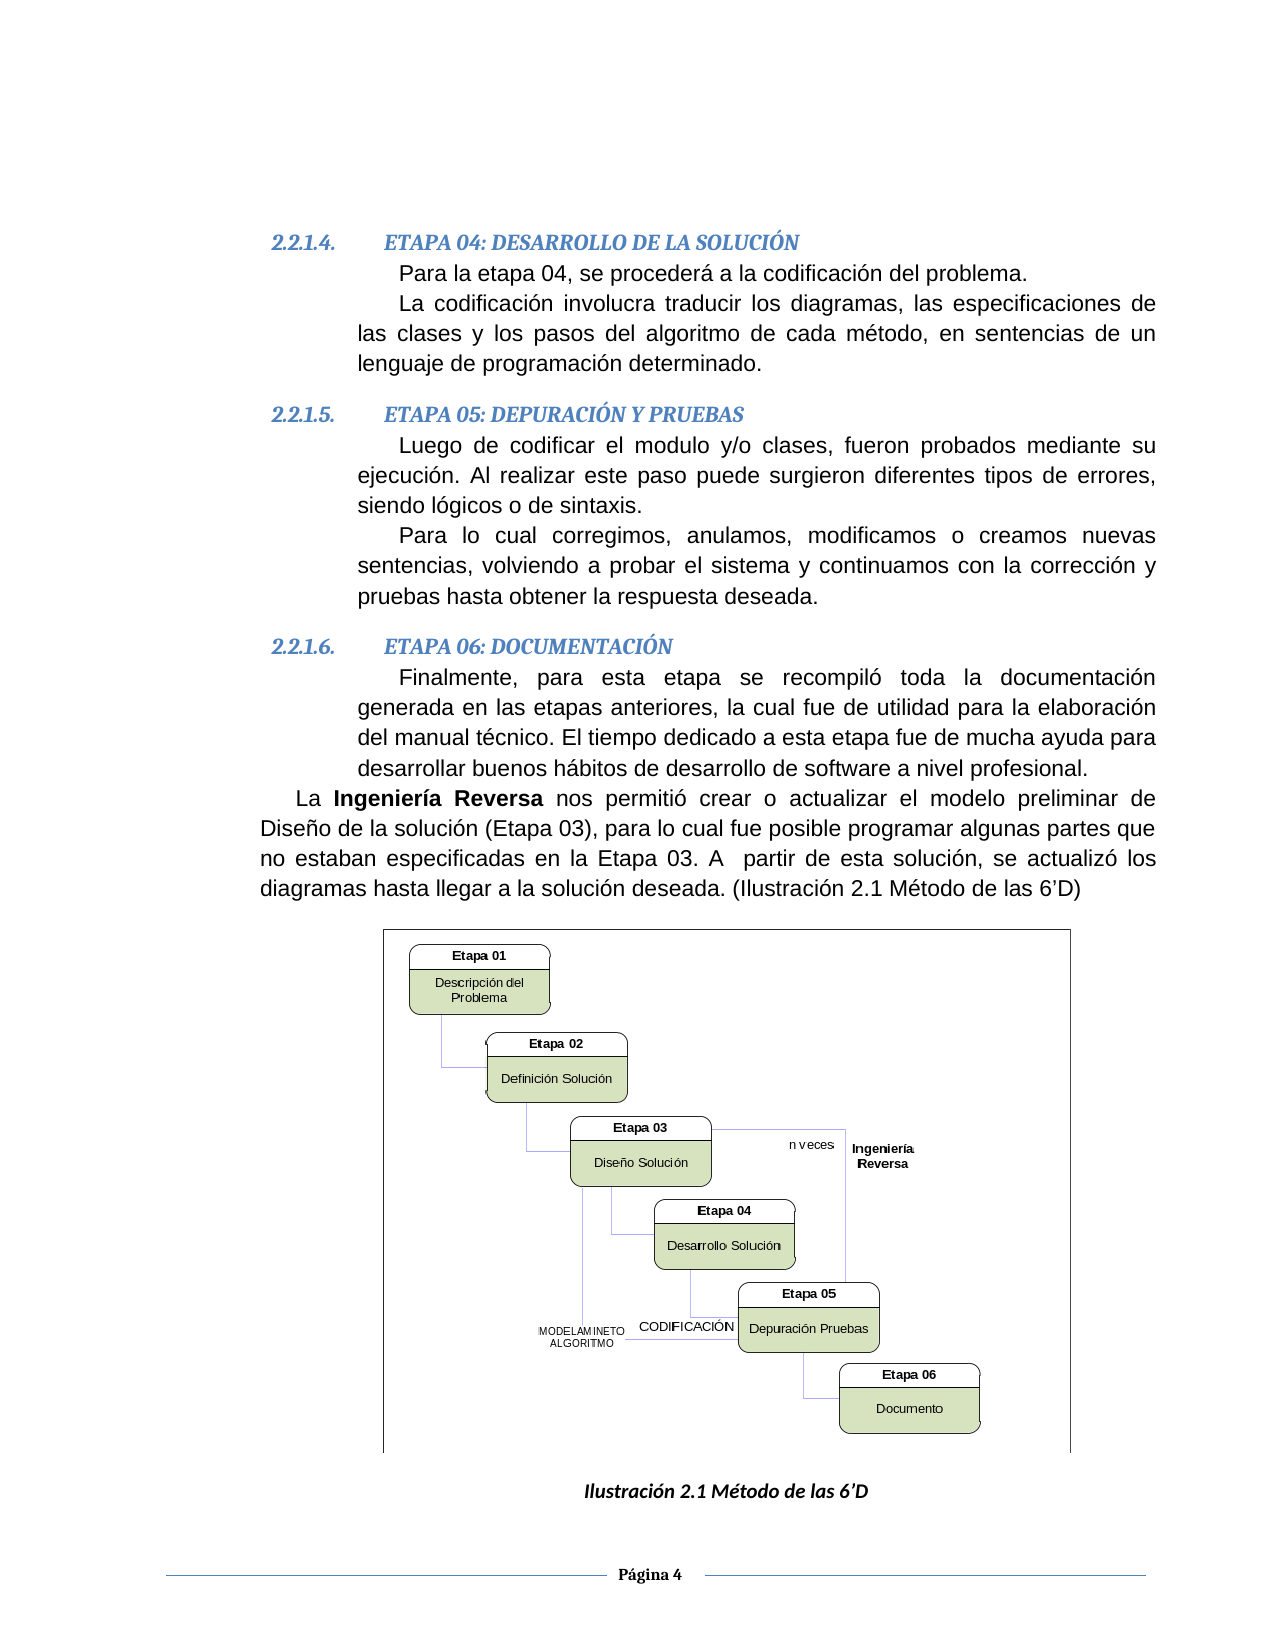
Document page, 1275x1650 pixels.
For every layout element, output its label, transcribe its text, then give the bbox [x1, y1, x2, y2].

subtitle ETAPA 05: DEPURACIÓN Y PRUEBAS [271, 401, 1157, 428]
list Finalmente, para esta etapa se recompiló toda la documentación generada en las etapas anteriores, la cual fue de utilidad para la elaboración del manual técnico. El tiempo dedicado a esta etapa fue de mucha ayuda para desarrollar buenos hábitos de desarrollo de software a nivel profesional. [357, 664, 1157, 781]
subtitle ETAPA 04: DESARROLLO DE LA SOLUCIÓN [271, 229, 1157, 256]
list Para la etapa 04, se procederá a la codificación del problema. [357, 260, 1157, 286]
list La Ingeniería Reversa nos permitió crear o actualizar el modelo preliminar de Diseño de la solución (Etapa 03), para lo cual fue posible programar algunas partes que no estaban especificadas en la Etapa 03. A partir de esta solución, se actualizó los diagramas hasta llegar a la solución deseada. (Ilustración 2.1 Método de las 6’D) [260, 785, 1157, 902]
list La codificación involucra traducir los diagramas, las especificaciones de las clases y los pasos del algoritmo de cada método, en sentencias de un lenguaje de programación determinado. [357, 290, 1157, 377]
subtitle ETAPA 06: DOCUMENTACIÓN [271, 634, 1157, 660]
list Para lo cual corregimos, anulamos, modificamos o creamos nuevas sentencias, volviendo a probar el sistema y continuamos con la corrección y pruebas hasta obtener la respuesta deseada. [357, 522, 1157, 609]
text Ilustración 2.1 Método de las 6’D [260, 1478, 1157, 1503]
list Luego de codificar el modulo y/o clases, fueron probados mediante su ejecución. Al realizar este paso puede surgieron diferentes tipos de errores, siendo lógicos o de sintaxis. [357, 432, 1157, 518]
